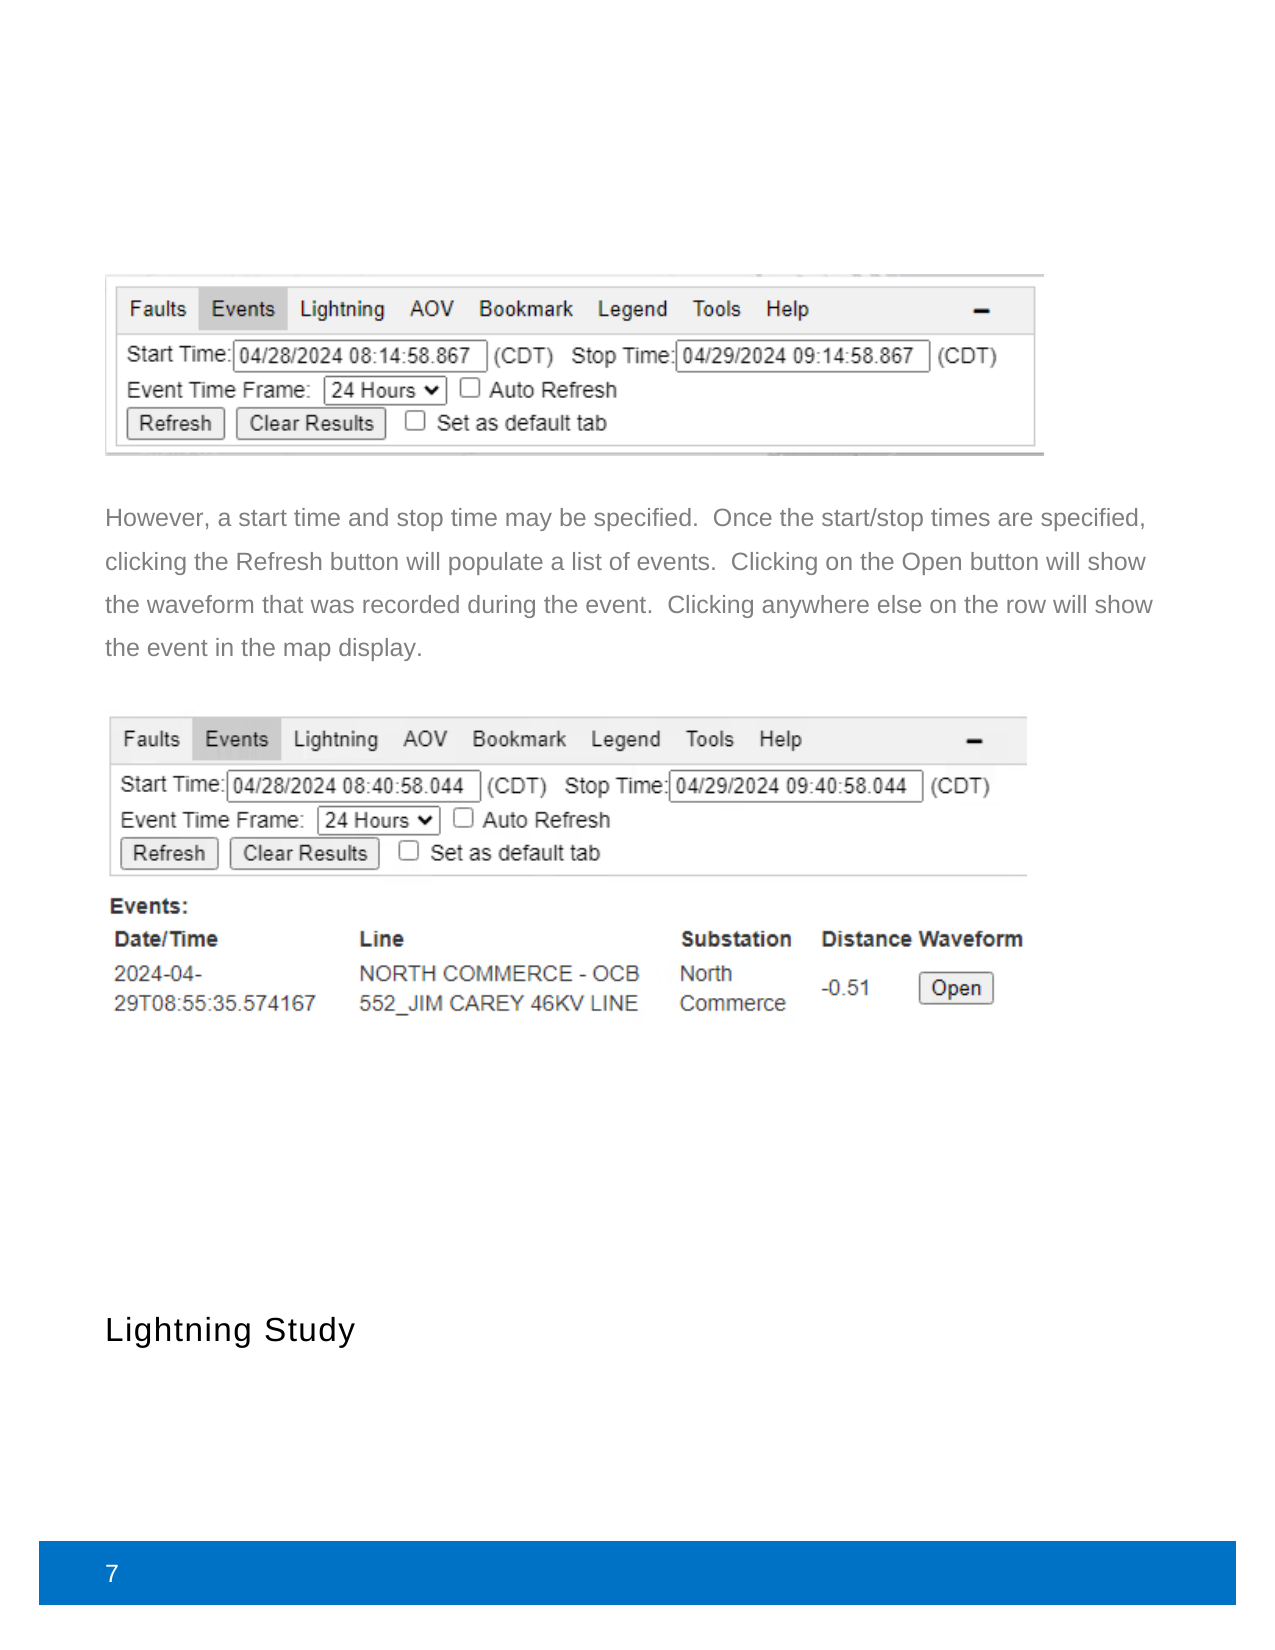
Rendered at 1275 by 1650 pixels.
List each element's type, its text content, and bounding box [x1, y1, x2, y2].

picture [105, 274, 1045, 456]
picture [105, 709, 1027, 1033]
subtitle Lightning Study [105, 1310, 1170, 1348]
text However, a start time and stop time may be specified. Once the start/stop times are specified, clicking the Refresh button will populate a list of events. Clicking on the Open button will show the waveform that was recorded during the event. Clicking anywhere else on the row will show the event in the map display. [105, 503, 1170, 662]
